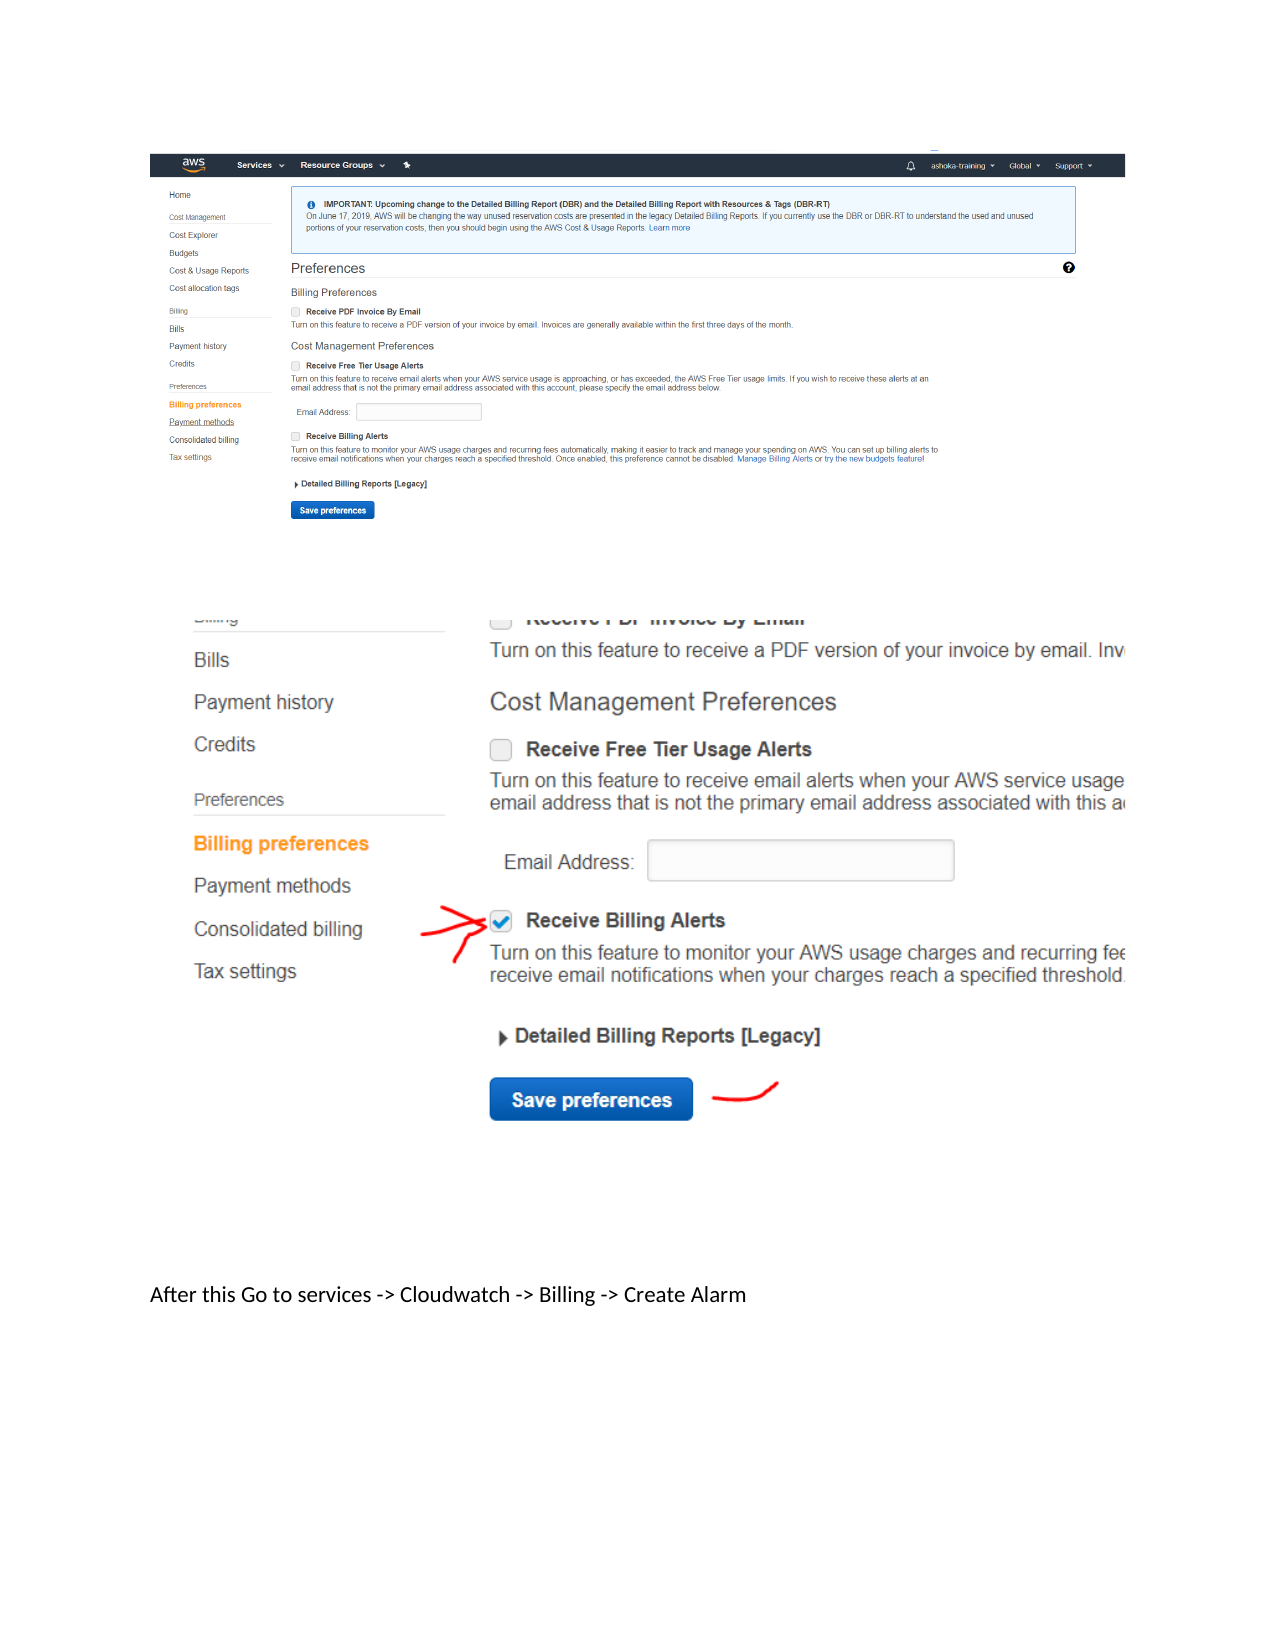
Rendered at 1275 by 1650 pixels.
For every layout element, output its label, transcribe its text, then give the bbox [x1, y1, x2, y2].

picture [150, 150, 1125, 555]
picture [150, 620, 1125, 1168]
text After this Go to services -> Cloudwatch -> Billing -> Create Alarm [150, 1280, 1125, 1308]
